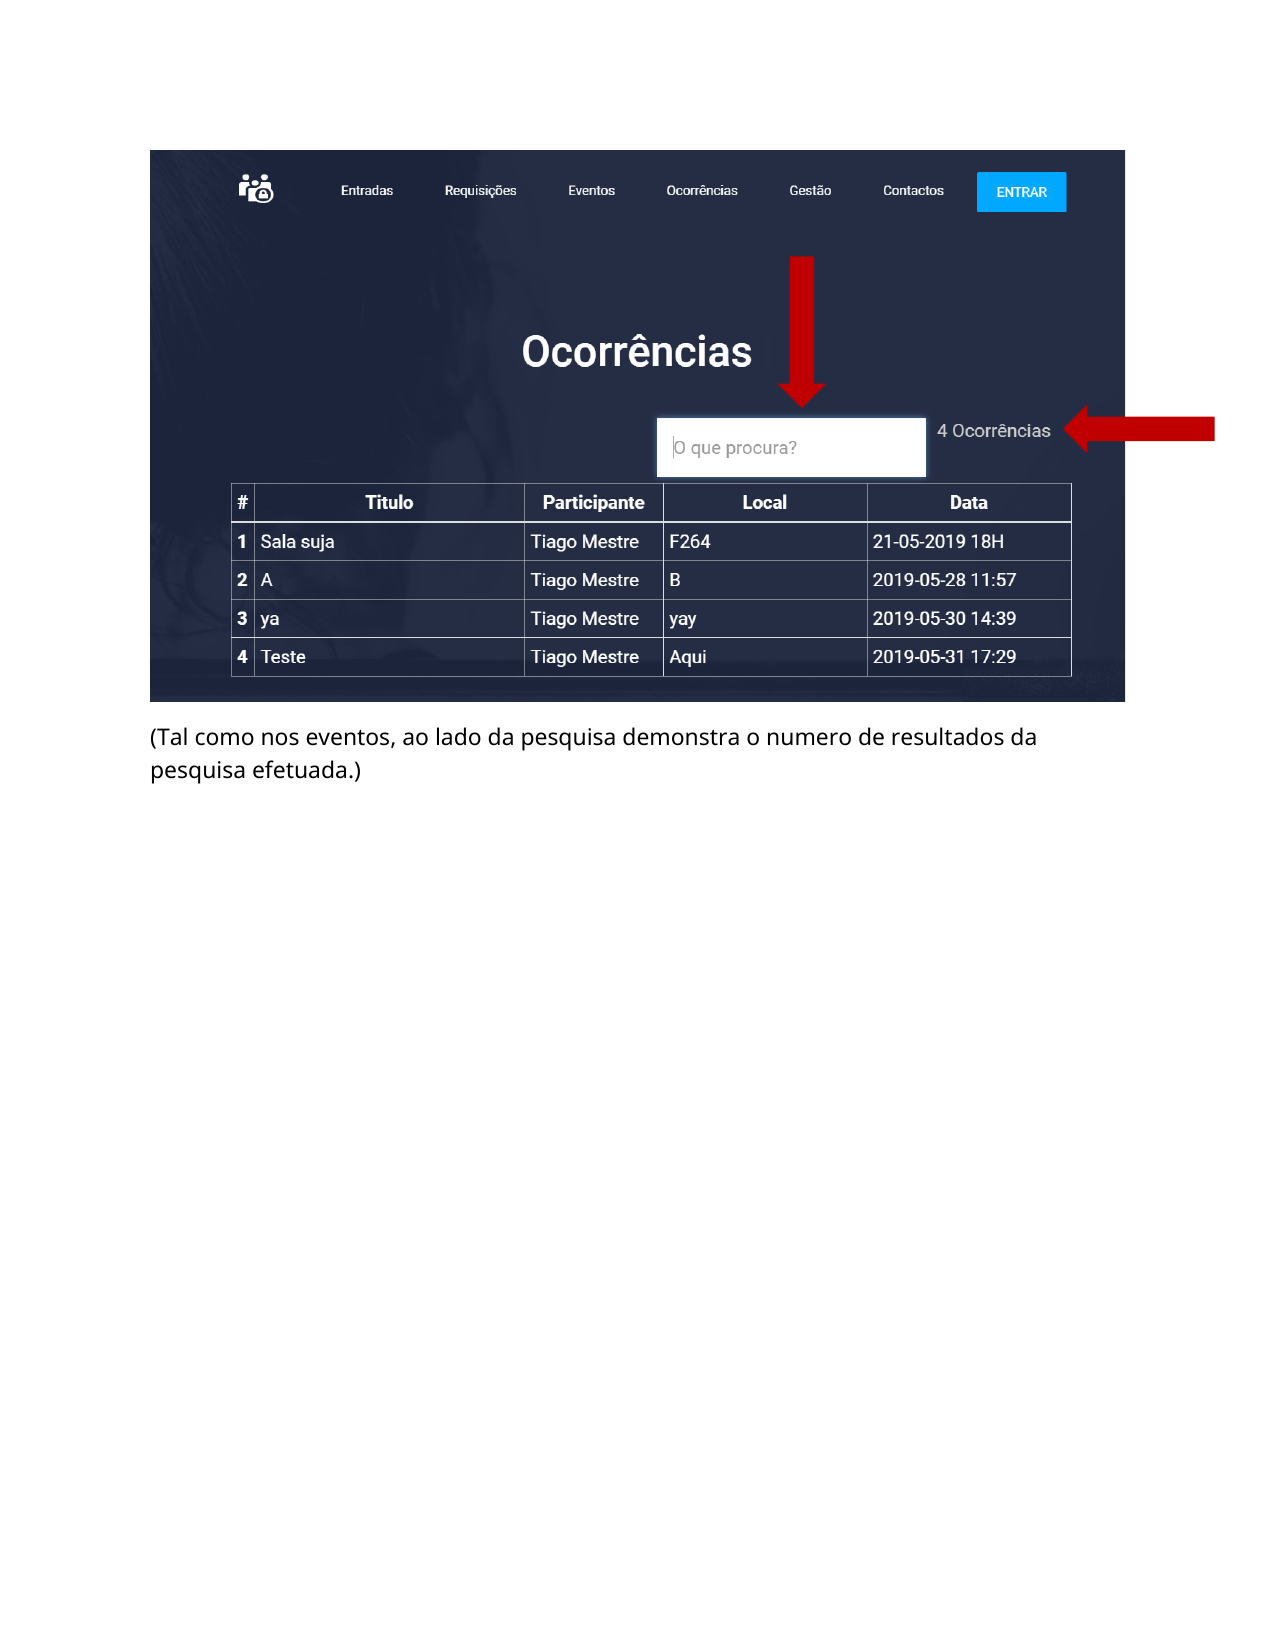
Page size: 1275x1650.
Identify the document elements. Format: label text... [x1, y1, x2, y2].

picture [150, 150, 1125, 702]
text (Tal como nos eventos, ao lado da pesquisa demonstra o numero de resultados da pesquisa efetuada.) [150, 720, 1125, 785]
